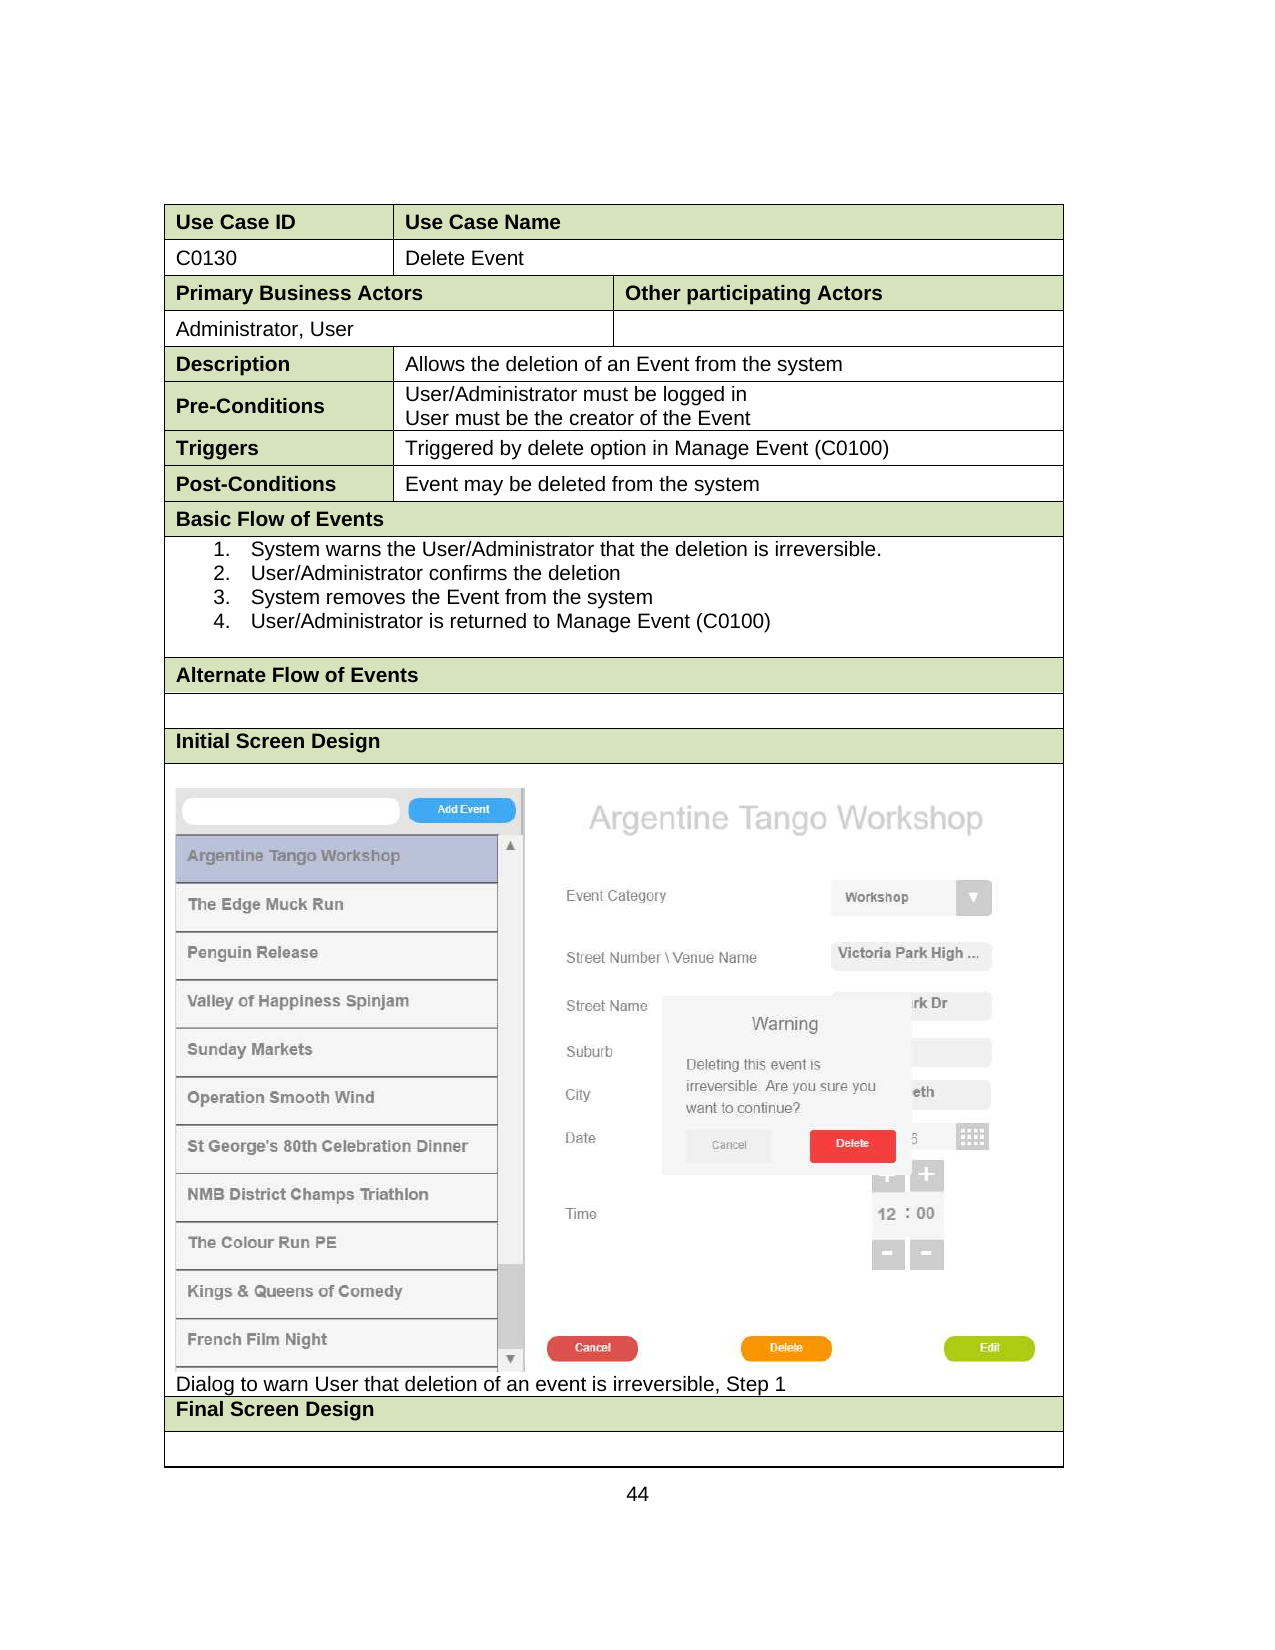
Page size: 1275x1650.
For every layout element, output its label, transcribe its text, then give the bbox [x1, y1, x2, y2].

table_cell Initial Screen Design [165, 729, 1063, 763]
table_cell Triggered by delete option in Manage Event (C0100) [394, 431, 1063, 465]
table_cell Primary Business Actors [165, 276, 613, 310]
table_cell [165, 694, 1063, 728]
table_cell Description [165, 347, 393, 381]
table_header Use Case Name [394, 205, 1063, 239]
table_cell Delete Event [394, 240, 1063, 275]
table_cell [614, 311, 1063, 346]
table_cell Event may be deleted from the system [394, 466, 1063, 501]
table_cell Final Screen Design [165, 1397, 1063, 1431]
table_cell Post-Conditions [165, 466, 393, 501]
table_cell System warns the User/Administrator that the deletion is irreversible. User/Administrator confirms the deletion System removes the Event from the system User/Administrator is returned to Manage Event (C0100) [165, 537, 1063, 657]
table_cell Administrator, User [165, 311, 613, 346]
table_cell Pre-Conditions [165, 382, 393, 430]
table_cell Allows the deletion of an Event from the system [394, 347, 1063, 381]
table_cell User/Administrator must be logged in User must be the creator of the Event [394, 382, 1063, 430]
table_cell Other participating Actors [614, 276, 1063, 310]
table_cell [165, 1432, 1063, 1466]
table_header Use Case ID [165, 205, 393, 239]
picture [175, 788, 1049, 1372]
table_cell Alternate Flow of Events [165, 658, 1063, 692]
table_cell Dialog to warn User that deletion of an event is irreversible, Step 1 [165, 764, 1063, 1396]
table_cell Triggers [165, 431, 393, 465]
table_cell Basic Flow of Events [165, 502, 1063, 536]
table_cell C0130 [165, 240, 393, 275]
